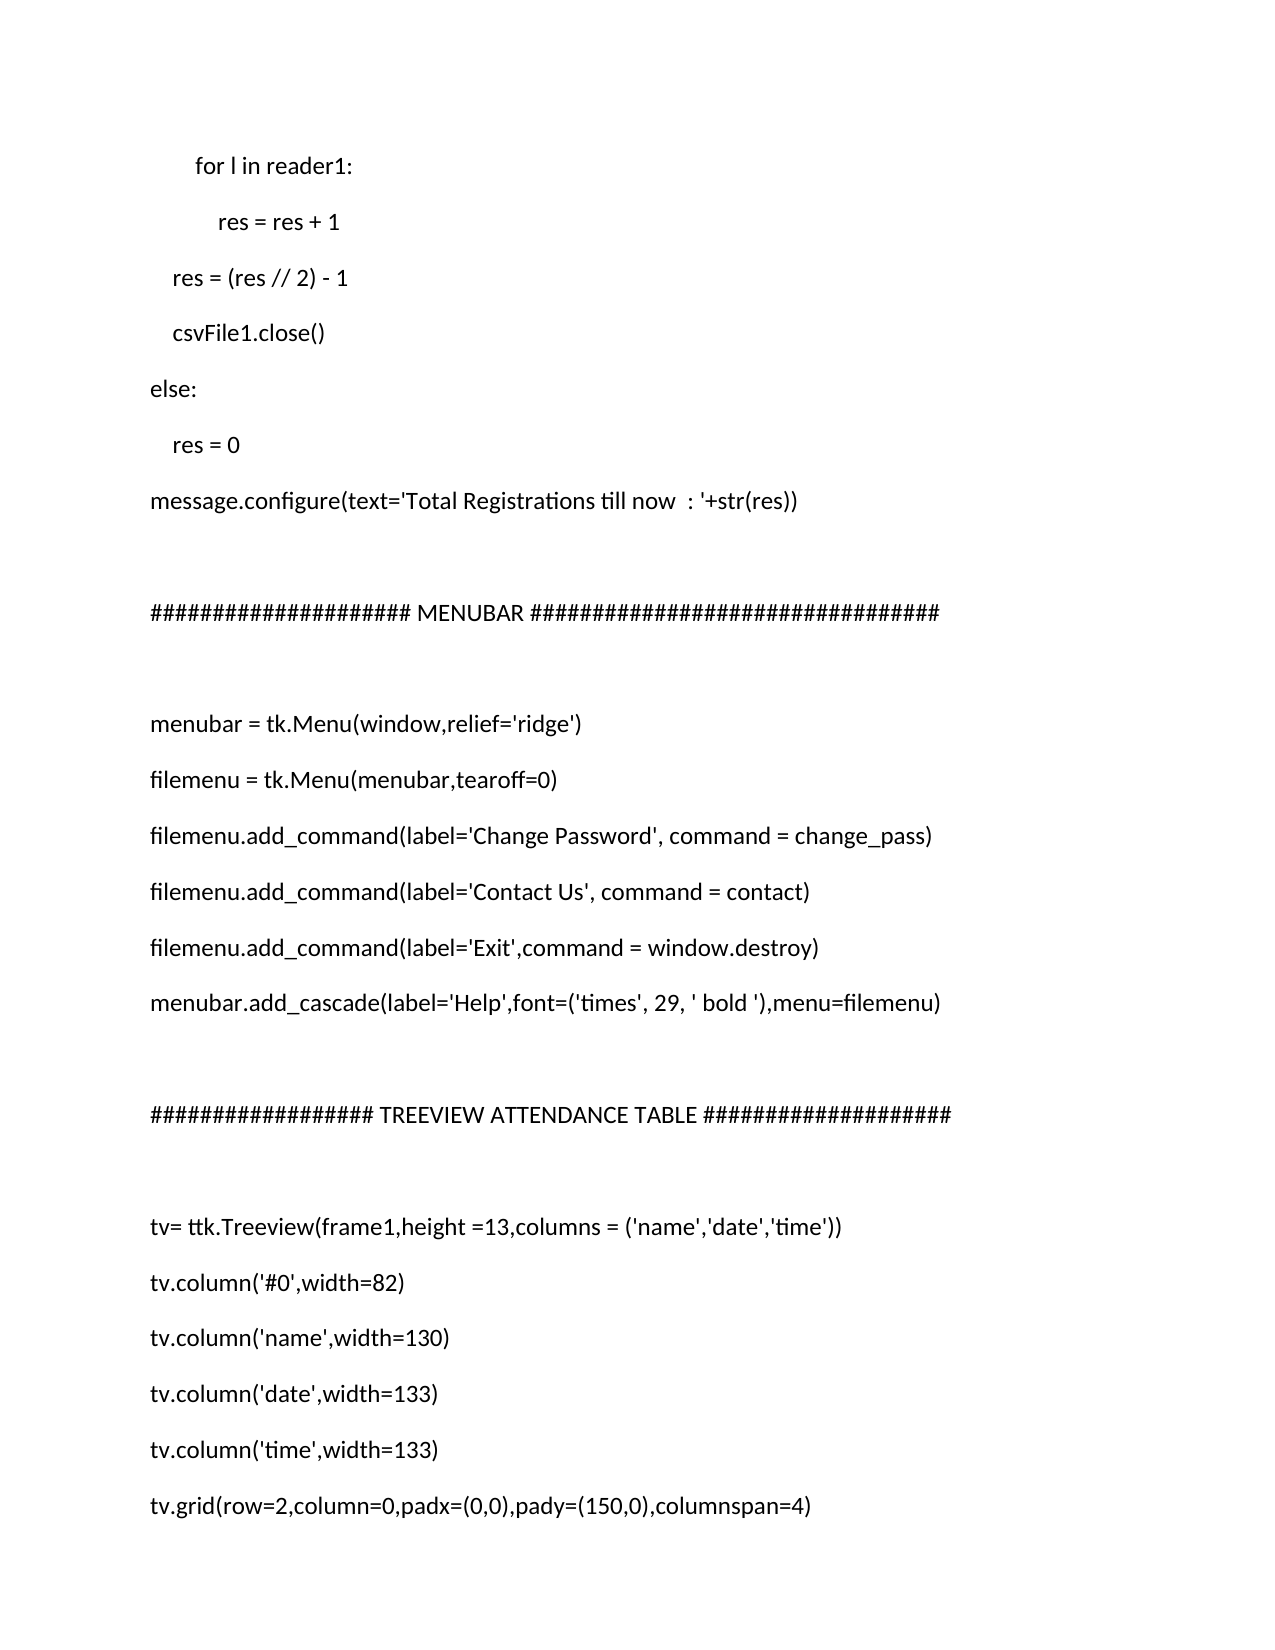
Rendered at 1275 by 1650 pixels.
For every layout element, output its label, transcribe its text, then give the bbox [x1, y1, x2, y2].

text tv.column('date',width=133) [150, 1378, 1125, 1409]
text menubar.add_cascade(label='Help',font=('times', 29, ' bold '),menu=filemenu) [150, 987, 1125, 1018]
text filemenu.add_command(label='Change Password', command = change_pass) [150, 820, 1125, 851]
text message.configure(text='Total Registrations till now : '+str(res)) [150, 485, 1125, 516]
text tv.grid(row=2,column=0,padx=(0,0),pady=(150,0),columnspan=4) [150, 1490, 1125, 1521]
text tv.column('#0',width=82) [150, 1267, 1125, 1297]
text filemenu.add_command(label='Contact Us', command = contact) [150, 876, 1125, 906]
text res = 0 [150, 429, 1125, 460]
text tv= ttk.Treeview(frame1,height =13,columns = ('name','date','time')) [150, 1211, 1125, 1241]
text ################## TREEVIEW ATTENDANCE TABLE #################### [150, 1099, 1125, 1130]
text ##################### MENUBAR ################################# [150, 597, 1125, 627]
text filemenu = tk.Menu(menubar,tearoff=0) [150, 764, 1125, 795]
text tv.column('time',width=133) [150, 1434, 1125, 1465]
text res = (res // 2) - 1 [150, 262, 1125, 292]
text filemenu.add_command(label='Exit',command = window.destroy) [150, 932, 1125, 962]
text res = res + 1 [150, 206, 1125, 236]
text for l in reader1: [150, 150, 1125, 181]
text else: [150, 373, 1125, 404]
text csvFile1.close() [150, 317, 1125, 348]
text tv.column('name',width=130) [150, 1322, 1125, 1353]
text menubar = tk.Menu(window,relief='ridge') [150, 708, 1125, 739]
